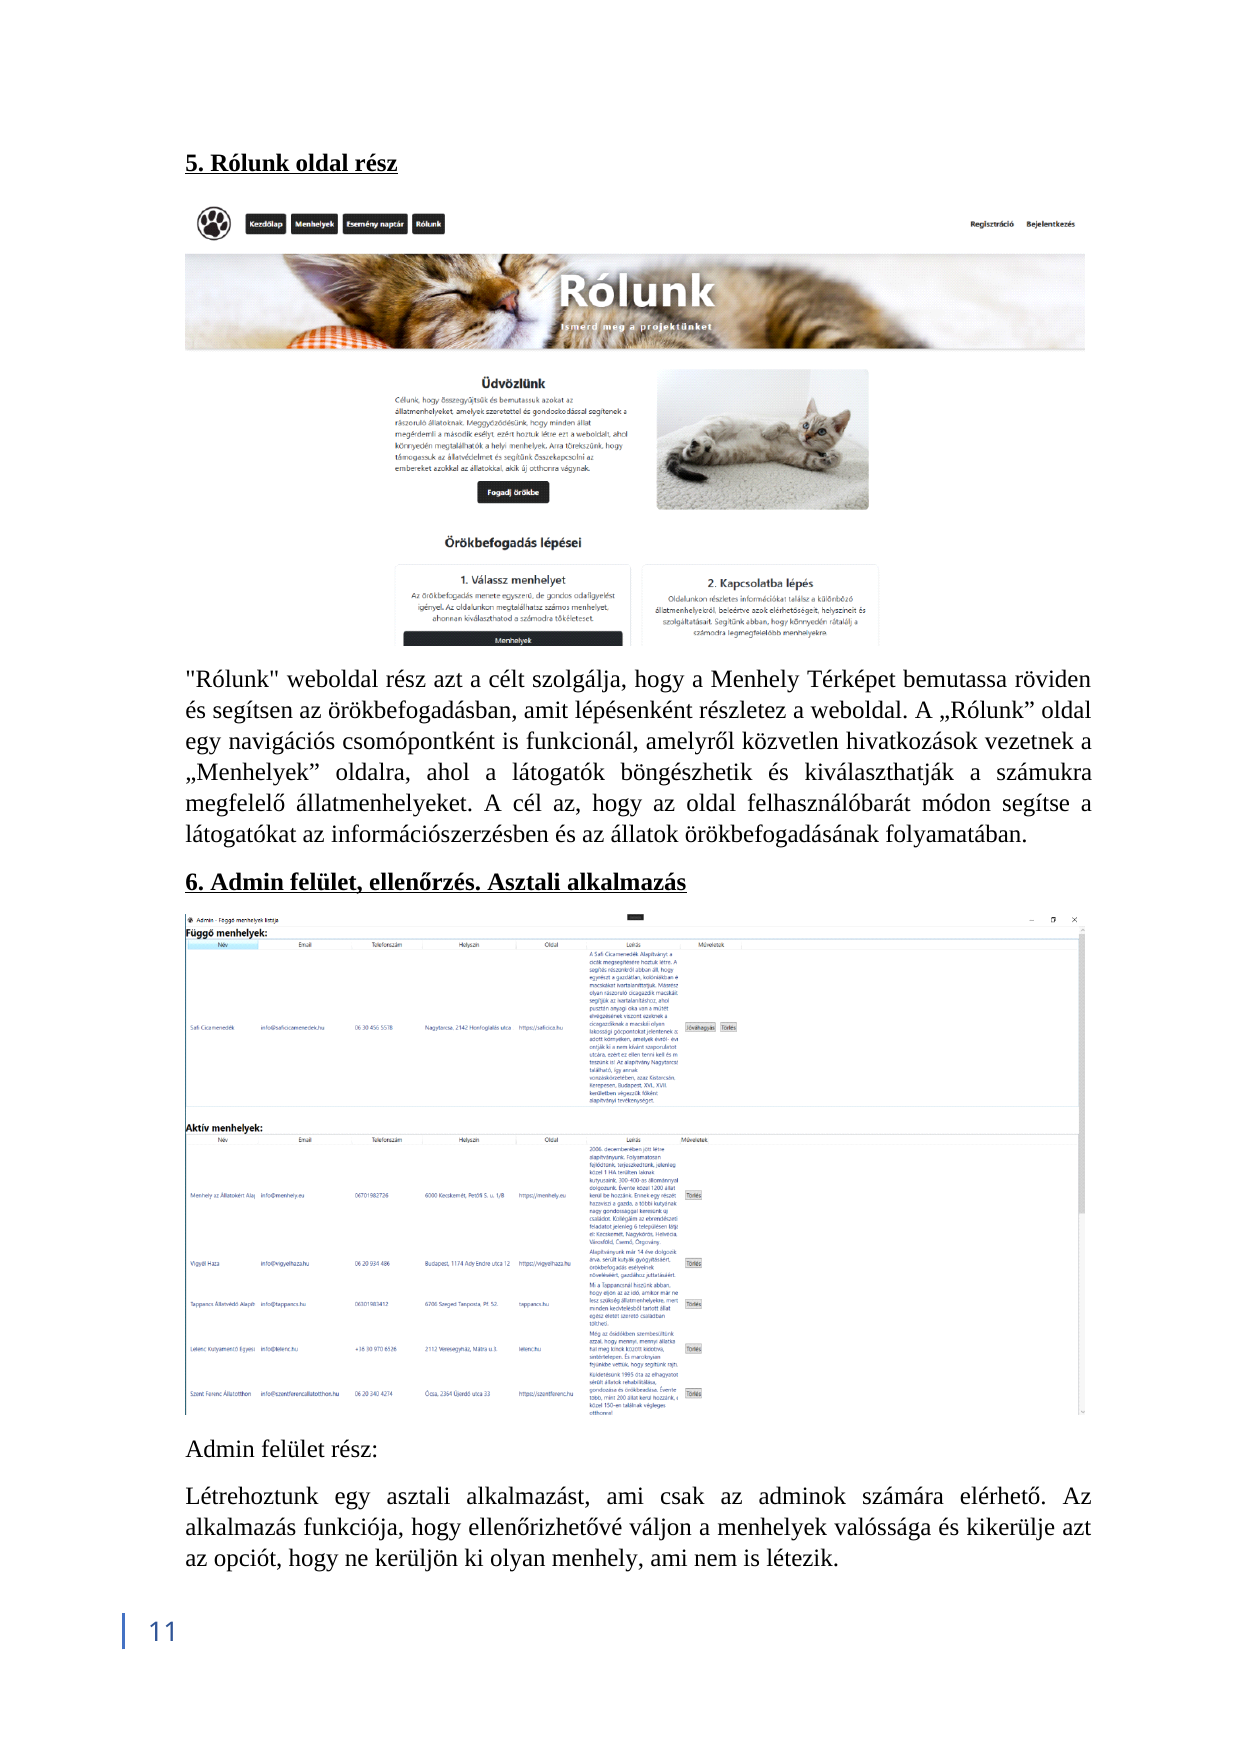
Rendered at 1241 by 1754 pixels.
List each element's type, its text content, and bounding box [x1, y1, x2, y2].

text Admin felület rész: [185, 1434, 1093, 1462]
picture [185, 195, 1085, 646]
picture [185, 914, 1085, 1415]
text 5. Rólunk oldal rész [185, 148, 1093, 176]
text 6. Admin felület, ellenőrzés. Asztali alkalmazás [185, 867, 1093, 896]
text Létrehoztunk egy asztali alkalmazást, ami csak az adminok számára elérhető. Az alkalmazás funkciója, hogy ellenőrizhetővé váljon a menhelyek valóssága és kikerülje azt az opciót, hogy ne kerüljön ki olyan menhely, ami nem is létezik. [185, 1481, 1093, 1572]
text "Rólunk" weboldal rész azt a célt szolgálja, hogy a Menhely Térképet bemutassa röviden és segítsen az örökbefogadásban, amit lépésenként részletez a weboldal. A „Rólunk” oldal egy navigációs csomópontként is funkcionál, amelyről közvetlen hivatkozások vezetnek a „Menhelyek” oldalra, ahol a látogatók böngészhetik és kiválaszthatják a számukra megfelelő állatmenhelyeket. A cél az, hogy az oldal felhasználóbarát módon segítse a látogatókat az információszerzésben és az állatok örökbefogadásának folyamatában. [185, 664, 1093, 848]
